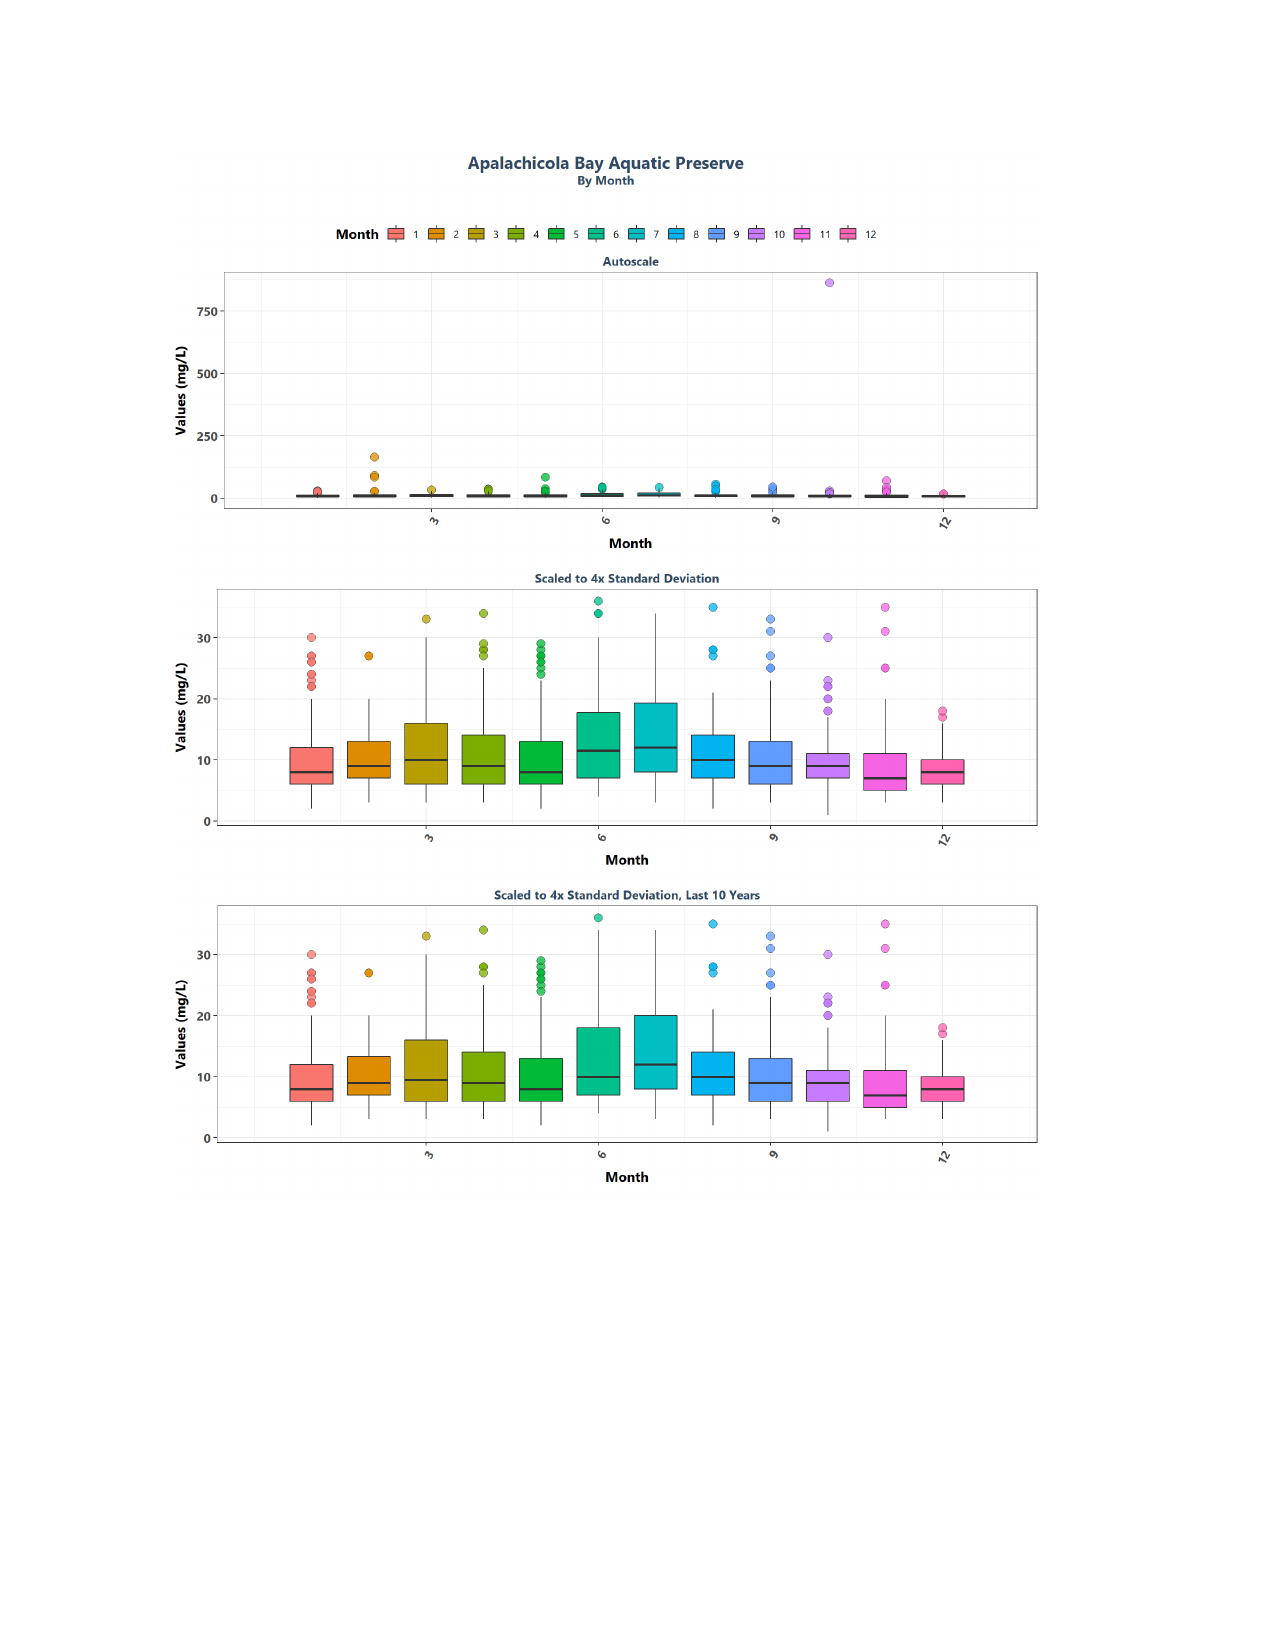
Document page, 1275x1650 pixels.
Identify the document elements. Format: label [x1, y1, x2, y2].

picture [168, 150, 1044, 1200]
